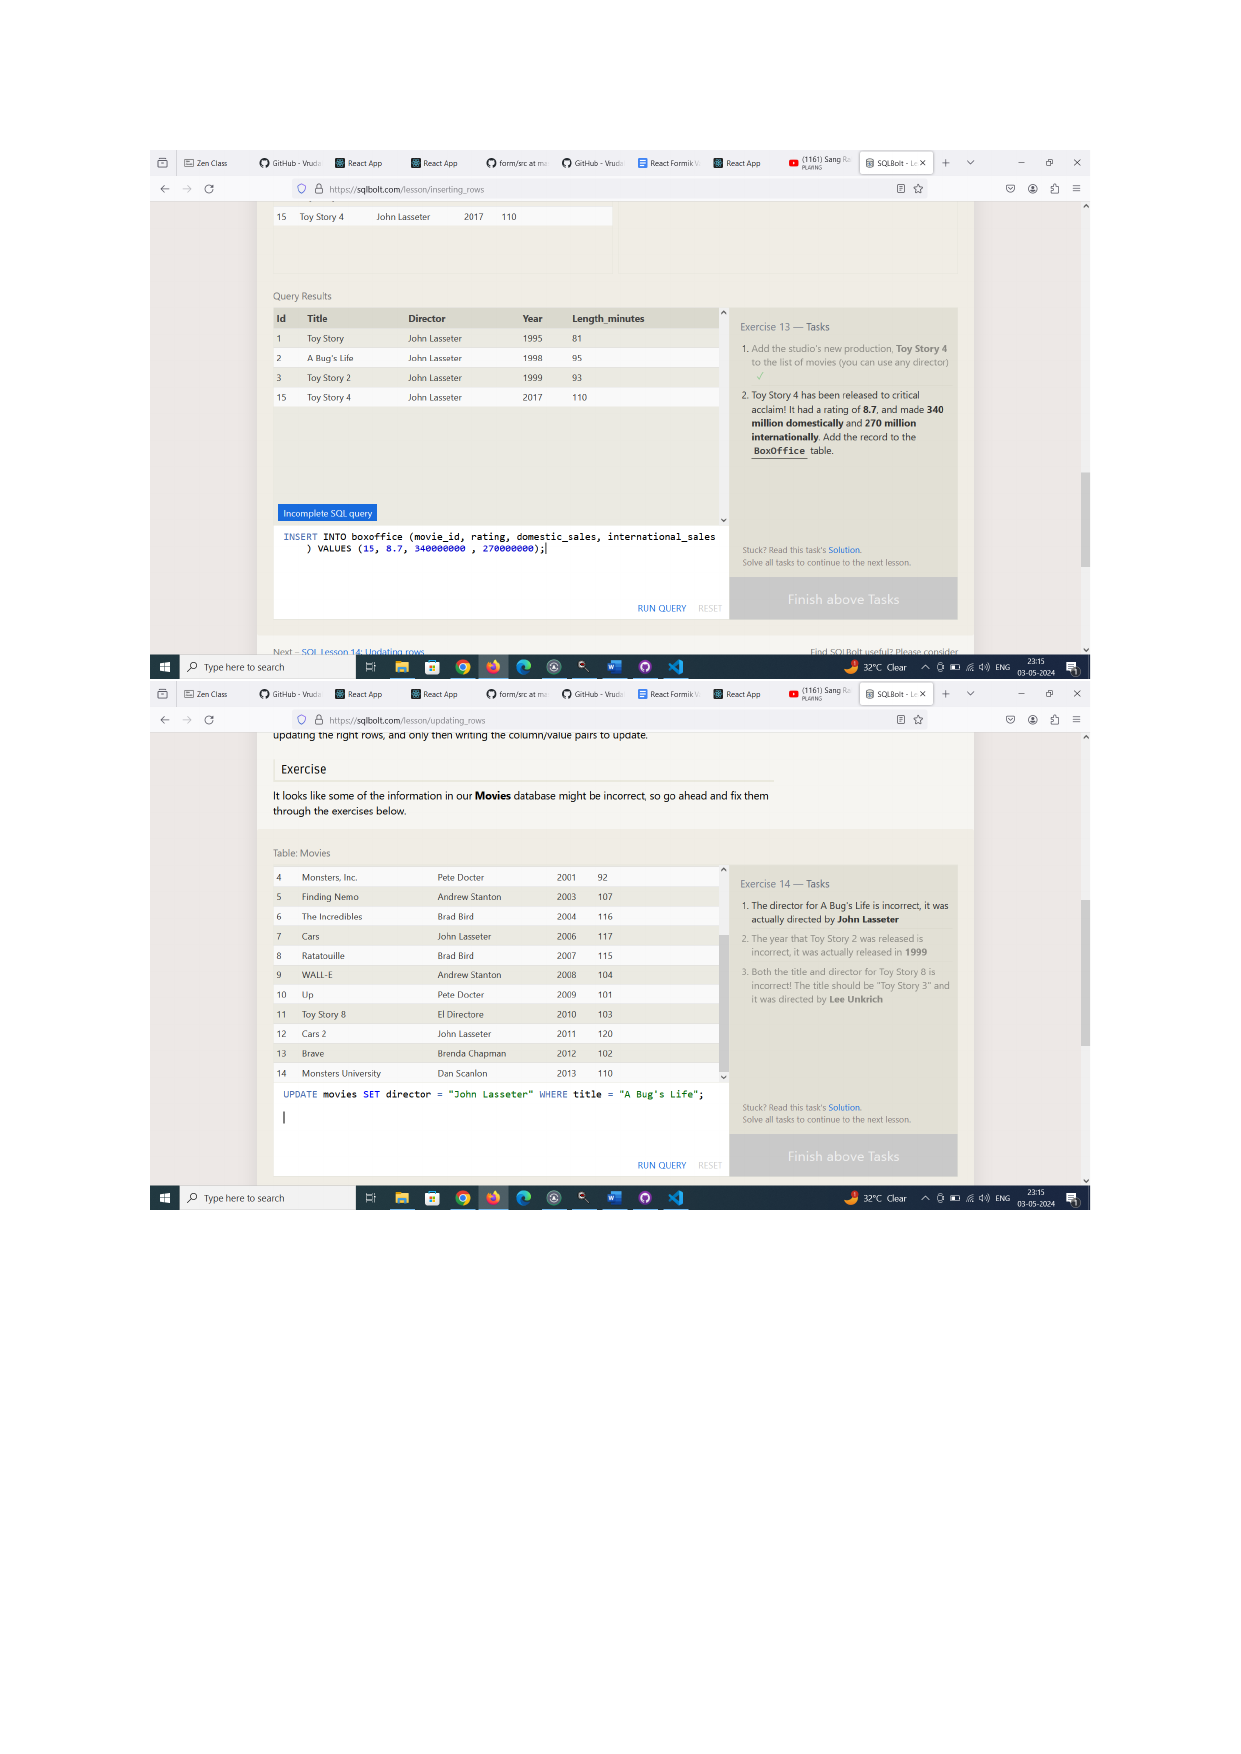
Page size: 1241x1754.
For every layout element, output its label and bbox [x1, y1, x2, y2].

picture [150, 150, 1091, 679]
picture [150, 681, 1091, 1210]
